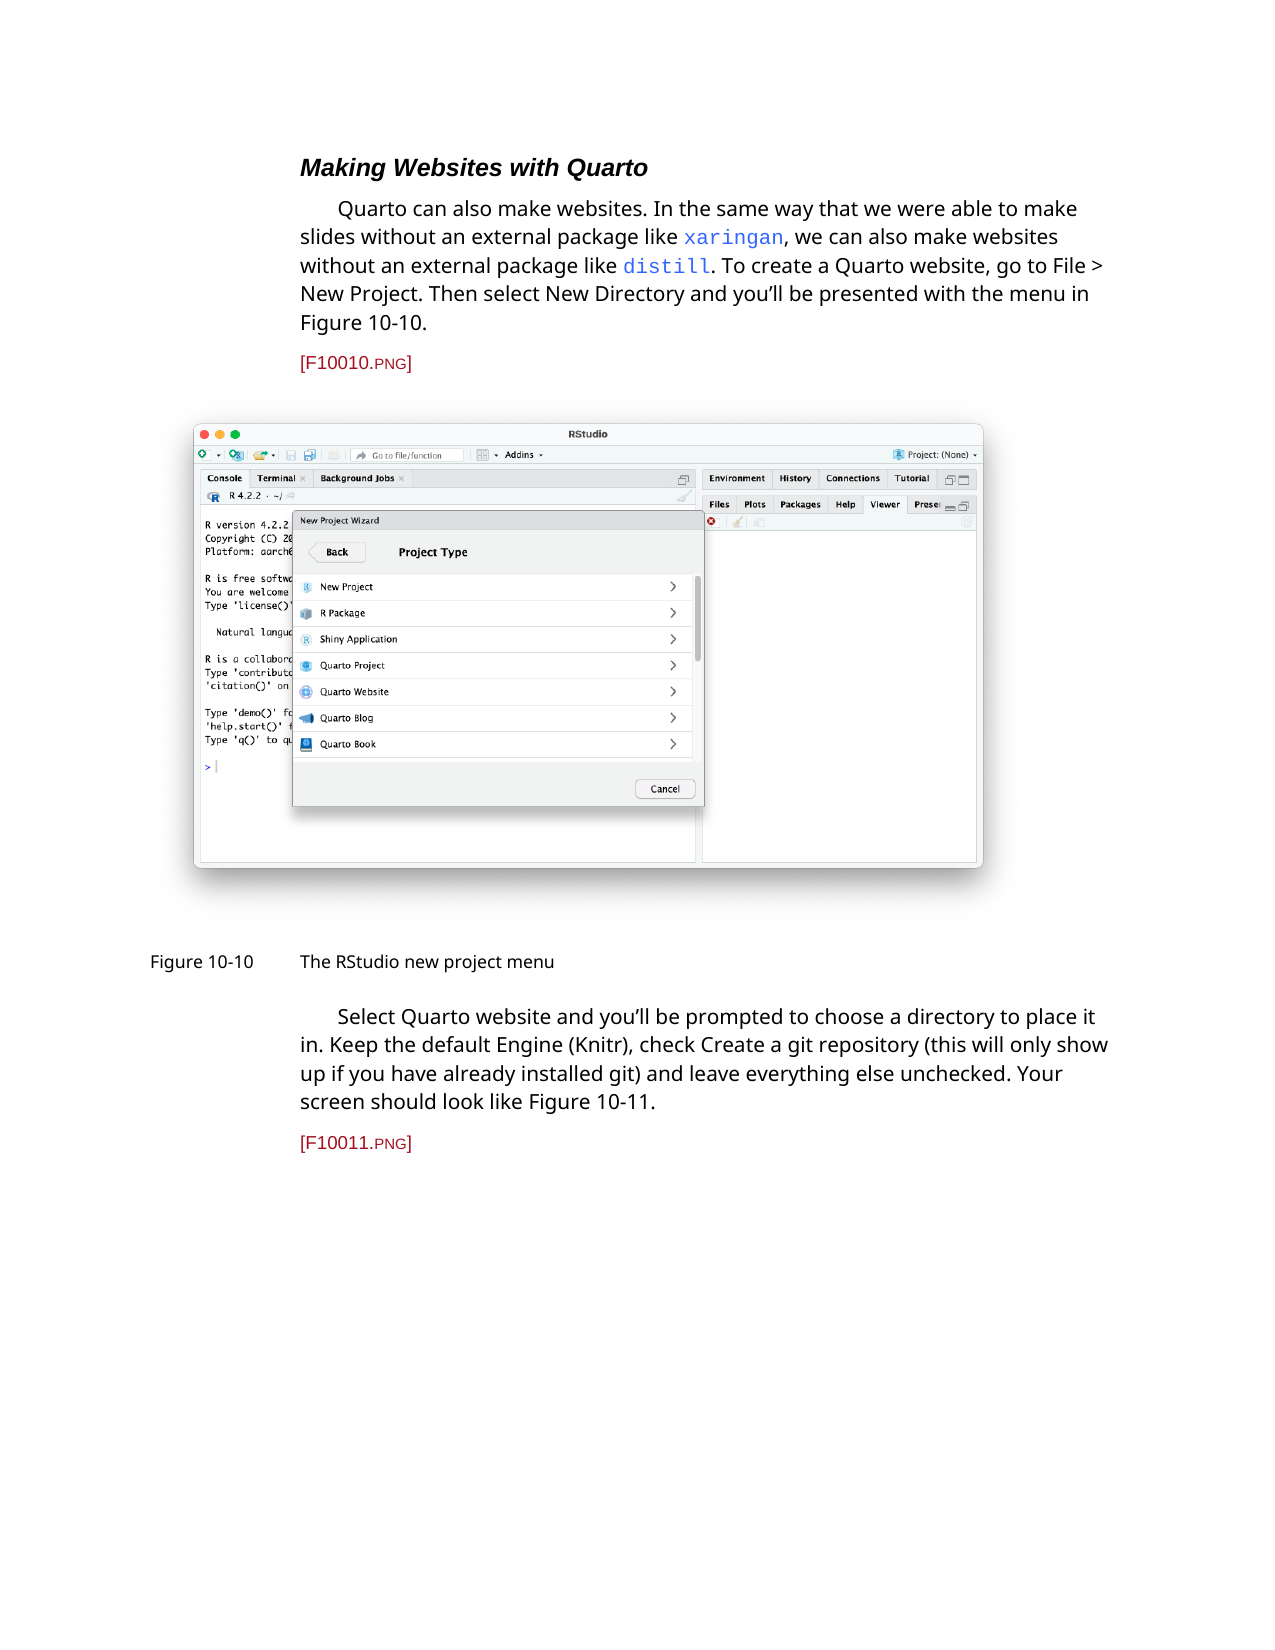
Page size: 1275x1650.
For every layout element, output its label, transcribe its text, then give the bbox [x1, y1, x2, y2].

text Select Quarto website and you’ll be prompted to choose a directory to place it in. Keep the default Engine (Knitr), check Create a git repository (this will only show up if you have already installed git) and leave everything else unchecked. Your screen should look like Figure 10-11. [300, 1002, 1125, 1116]
picture [150, 394, 1025, 925]
text The RStudio new project menu [150, 949, 1125, 973]
text Quarto can also make websites. In the same way that we were able to make slides without an external package like xaringan, we can also make websites without an external package like distill. To create a Quarto website, go to File > New Project. Then select New Directory and you’ll be presented with the menu in Figure 10-10. [300, 194, 1125, 336]
text [F10010.png] [300, 349, 1125, 374]
text [F10011.png] [300, 1128, 1125, 1153]
text Making Websites with Quarto [300, 150, 1125, 181]
